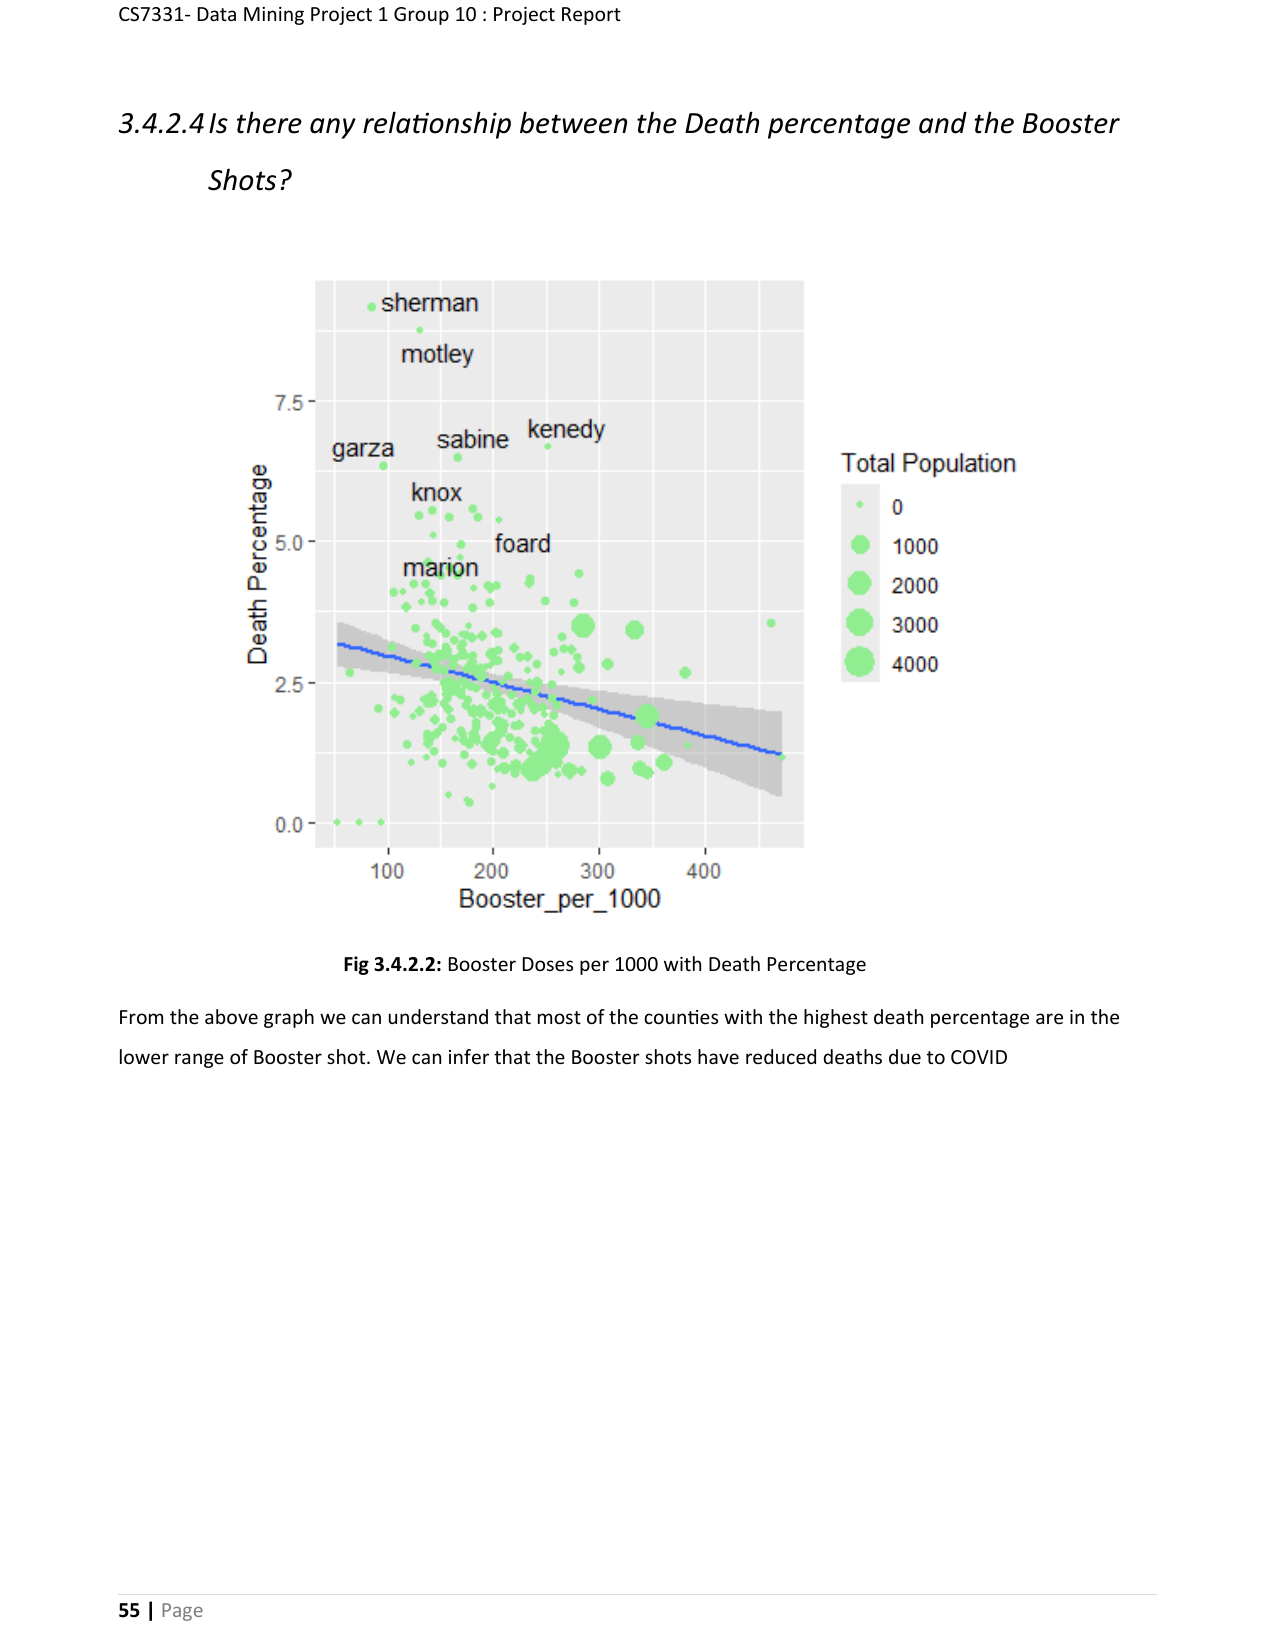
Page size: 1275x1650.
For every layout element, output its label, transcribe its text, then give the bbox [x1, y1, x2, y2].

text From the above graph we can understand that most of the counties with the highest death percentage are in the lower range of Booster shot. We can infer that the Booster shots have reduced deaths due to COVID [118, 1003, 1157, 1070]
picture [233, 270, 1042, 925]
text Fig 3.4.2.2: Booster Doses per 1000 with Death Percentage [268, 951, 1157, 977]
subtitle Is there any relationship between the Death percentage and the Booster Shots? [118, 103, 1157, 198]
